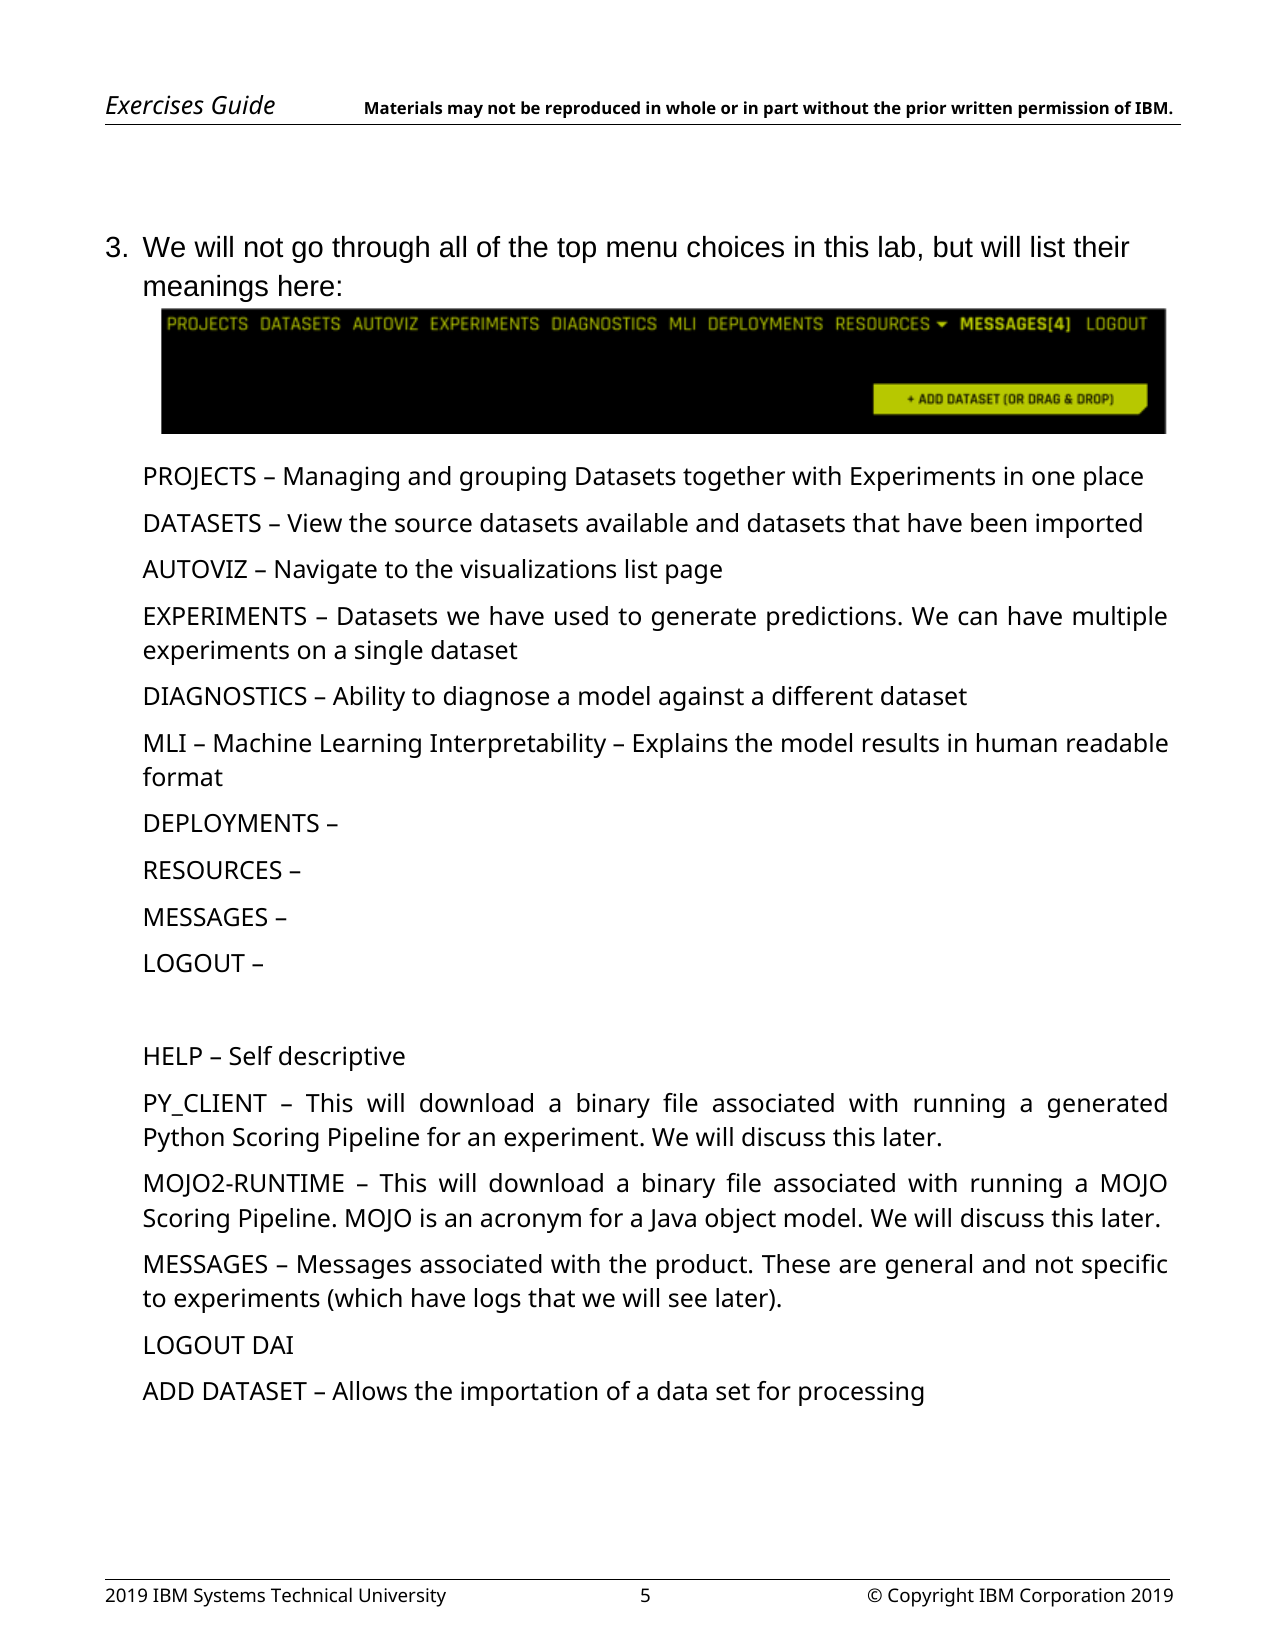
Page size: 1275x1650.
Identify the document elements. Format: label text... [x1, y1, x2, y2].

text MESSAGES – Messages associated with the product. These are general and not specific to experiments (which have logs that we will see later). [142, 1247, 1170, 1315]
text MLI – Machine Learning Interpretability – Explains the model results in human readable format [142, 726, 1170, 794]
text ADD DATASET – Allows the importation of a data set for processing [142, 1374, 1170, 1408]
text AUTOVIZ – Navigate to the visualizations list page [142, 552, 1170, 586]
text DIAGNOSTICS – Ability to diagnose a model against a different dataset [142, 679, 1170, 713]
text MOJO2-RUNTIME – This will download a binary file associated with running a MOJO Scoring Pipeline. MOJO is an acronym for a Java object model. We will discuss this later. [142, 1166, 1170, 1234]
text DATASETS – View the source datasets available and datasets that have been imported [142, 505, 1170, 539]
text HELP – Self descriptive [142, 1039, 1170, 1073]
text EXPERIMENTS – Datasets we have used to generate predictions. We can have multiple experiments on a single dataset [142, 598, 1170, 666]
text LOGOUT DAI [142, 1327, 1170, 1361]
text PROJECTS – Managing and grouping Datasets together with Experiments in one place [142, 459, 1170, 493]
text MESSAGES – [142, 899, 1170, 933]
picture [161, 307, 1168, 434]
text DEPLOYMENTS – [142, 806, 1170, 840]
text PY_CLIENT – This will download a binary file associated with running a generated Python Scoring Pipeline for an experiment. We will discuss this later. [142, 1086, 1170, 1154]
text RESOURCES – [142, 853, 1170, 887]
text LOGOUT – [142, 946, 1170, 980]
list We will not go through all of the top menu choices in this lab, but will list their meanings here: [105, 230, 1170, 302]
